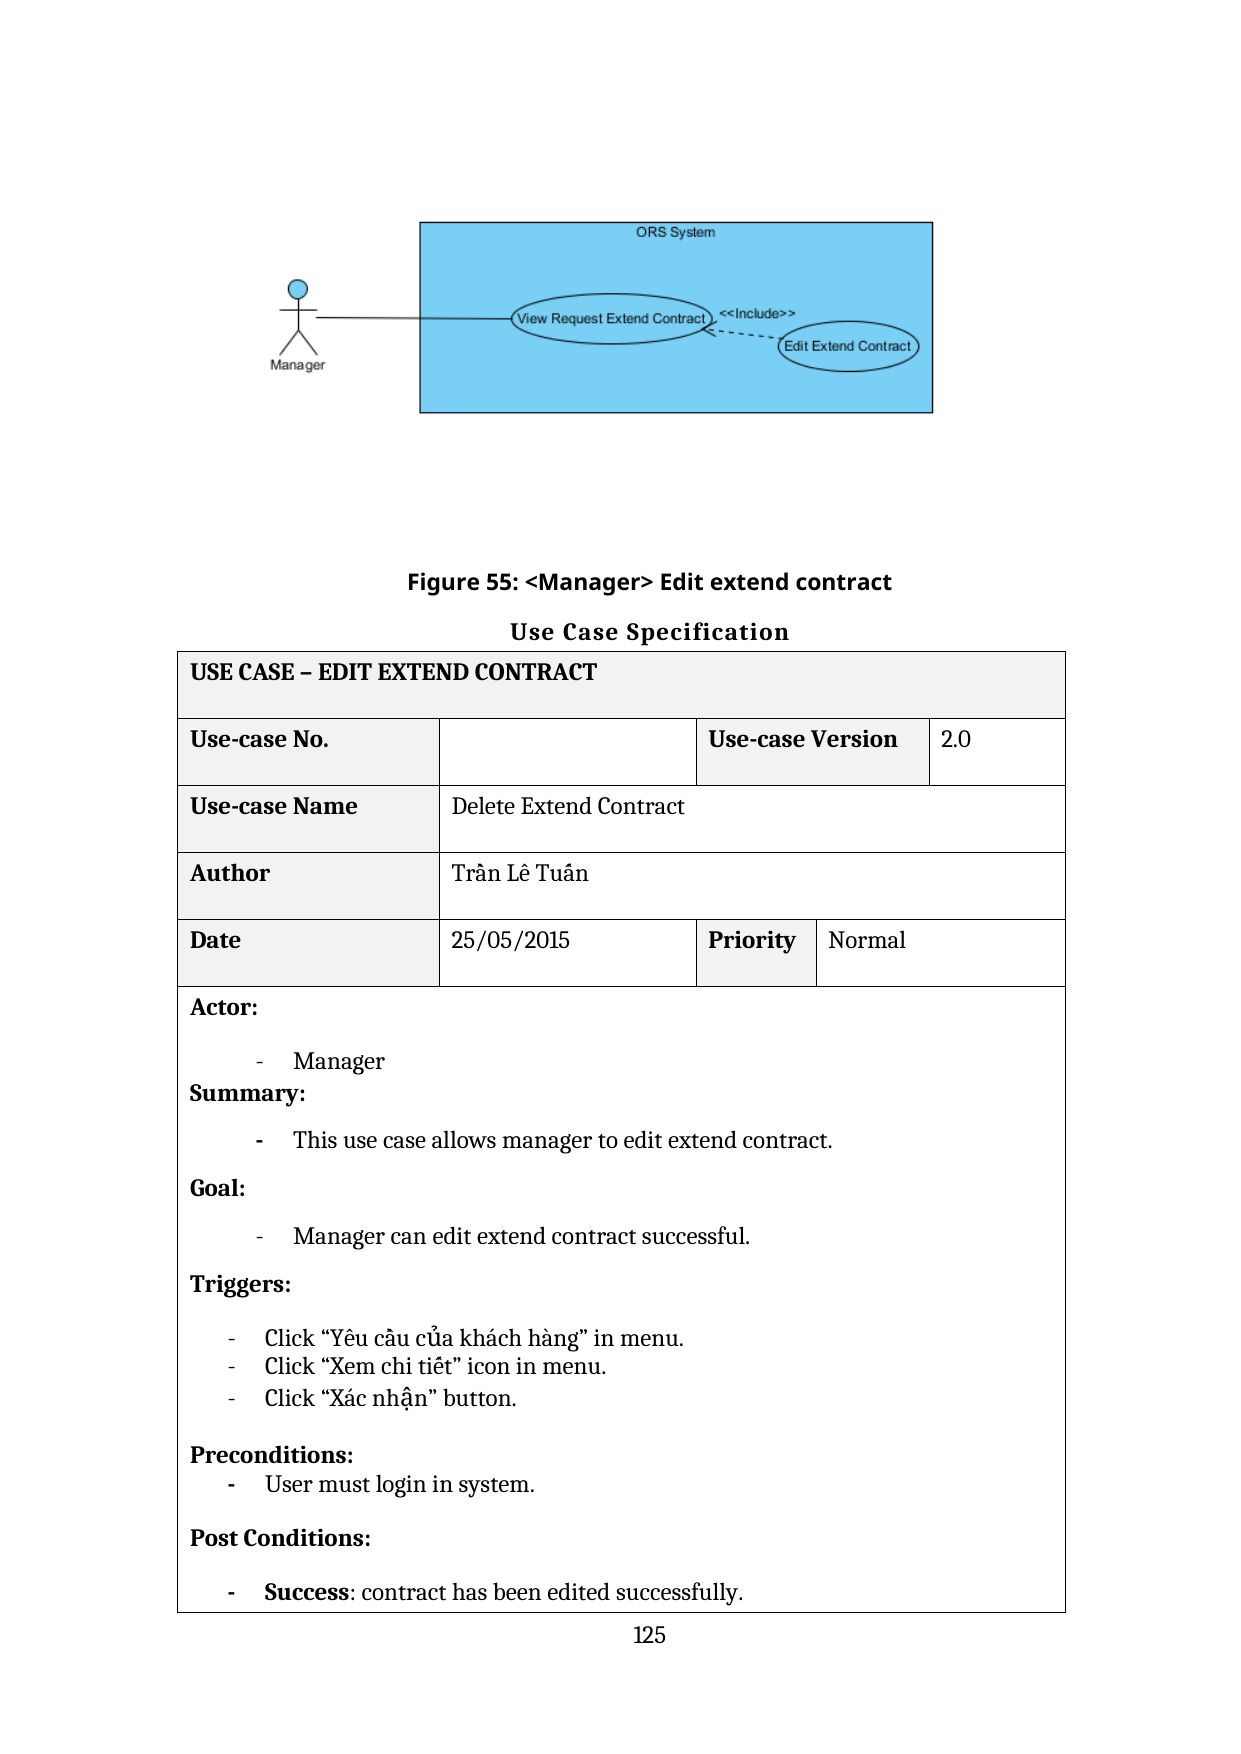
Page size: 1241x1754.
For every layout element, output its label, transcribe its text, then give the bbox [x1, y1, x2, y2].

table_cell [440, 719, 696, 785]
table_cell Delete Extend Contract [440, 786, 1065, 852]
table_cell 25/05/2015 [440, 920, 696, 986]
table_cell 2.0 [930, 719, 1065, 785]
table_header USE CASE – EDIT EXTEND CONTRACT [178, 652, 1065, 718]
table_cell Normal [817, 920, 1065, 986]
table_cell Use-case Name [178, 786, 439, 852]
subtitle Use Case Specification [177, 618, 1122, 647]
table_cell Use-case Version [697, 719, 929, 785]
picture [179, 118, 1120, 545]
table_cell Use-case No. [178, 719, 439, 785]
table_cell Trần Lê Tuấn [440, 853, 1065, 919]
table_cell Date [178, 920, 439, 986]
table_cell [178, 987, 1065, 1612]
table_cell Author [178, 853, 439, 919]
table_cell Priority [697, 920, 816, 986]
